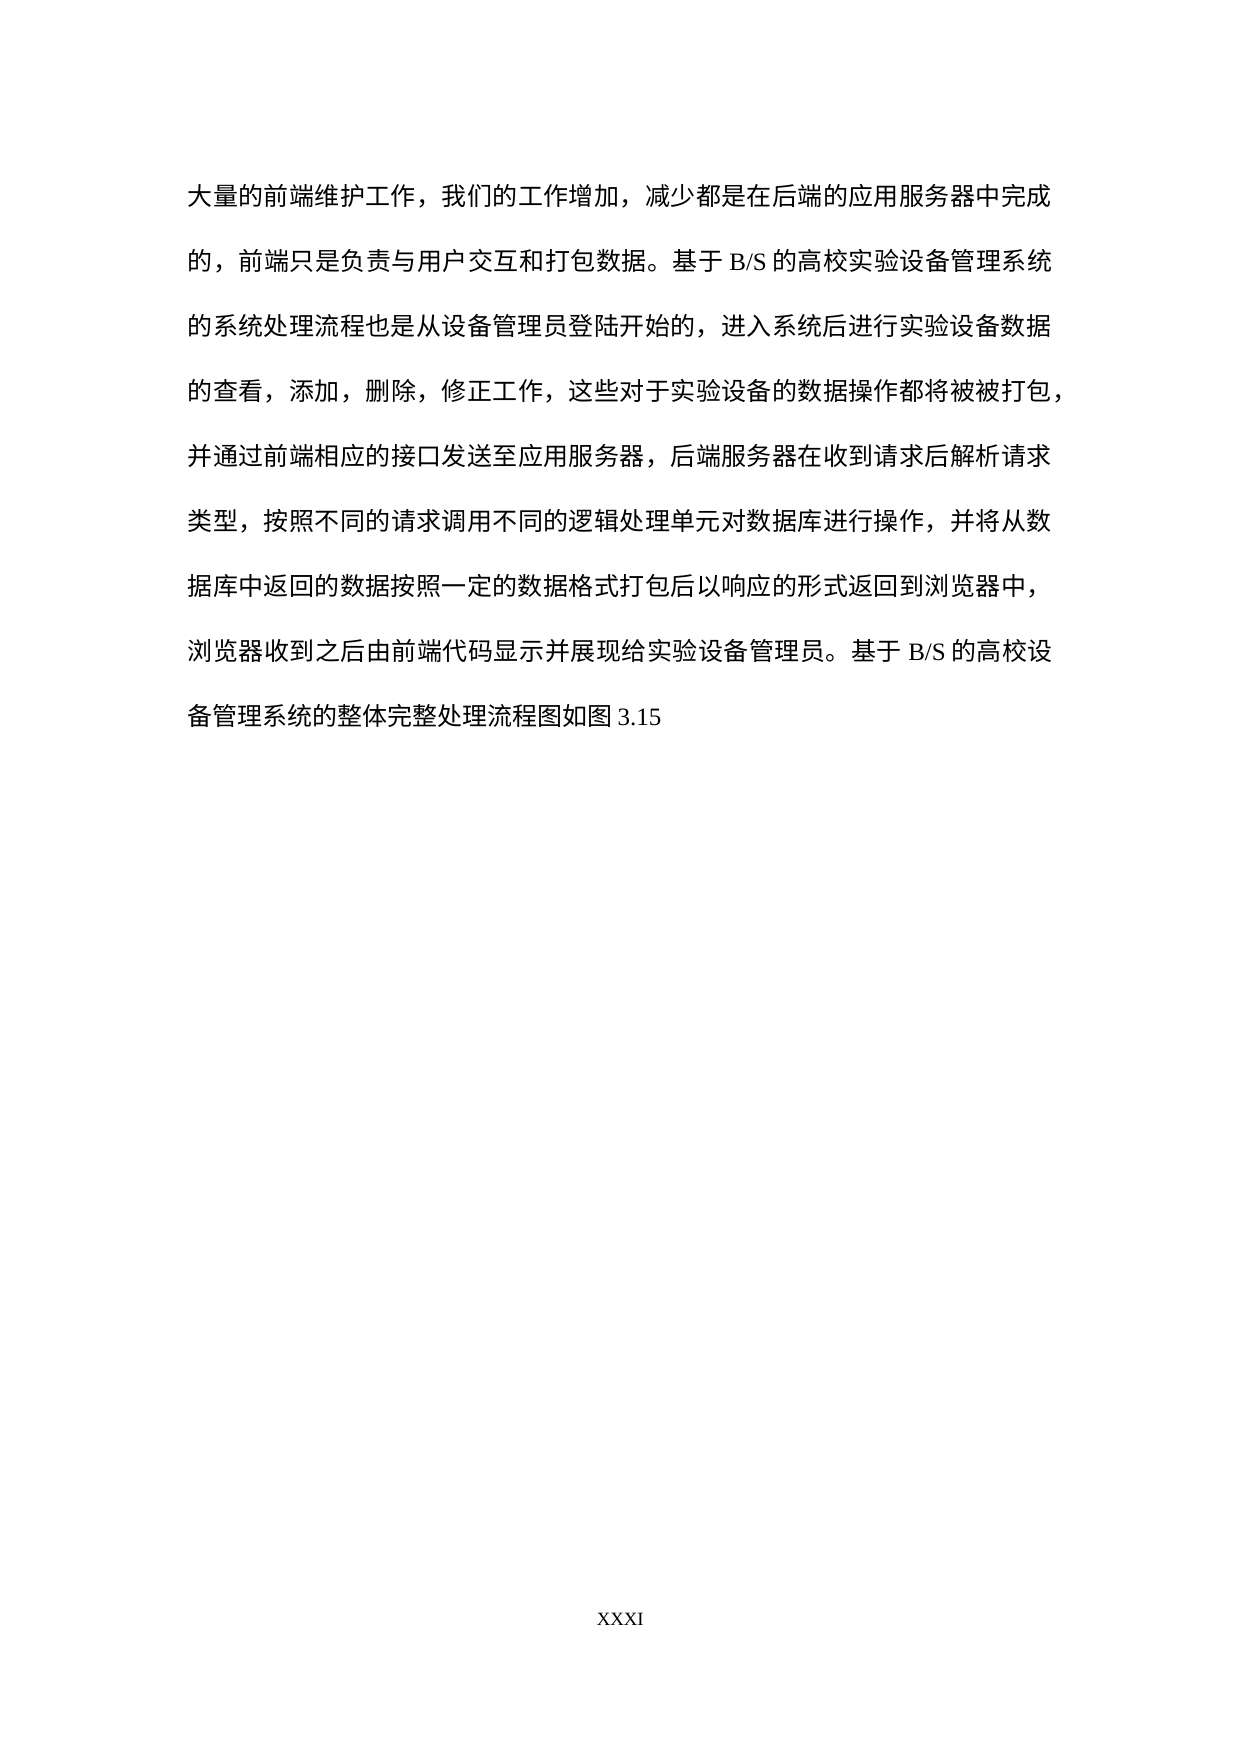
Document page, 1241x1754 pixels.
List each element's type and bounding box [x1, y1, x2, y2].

text [187, 162, 1053, 747]
